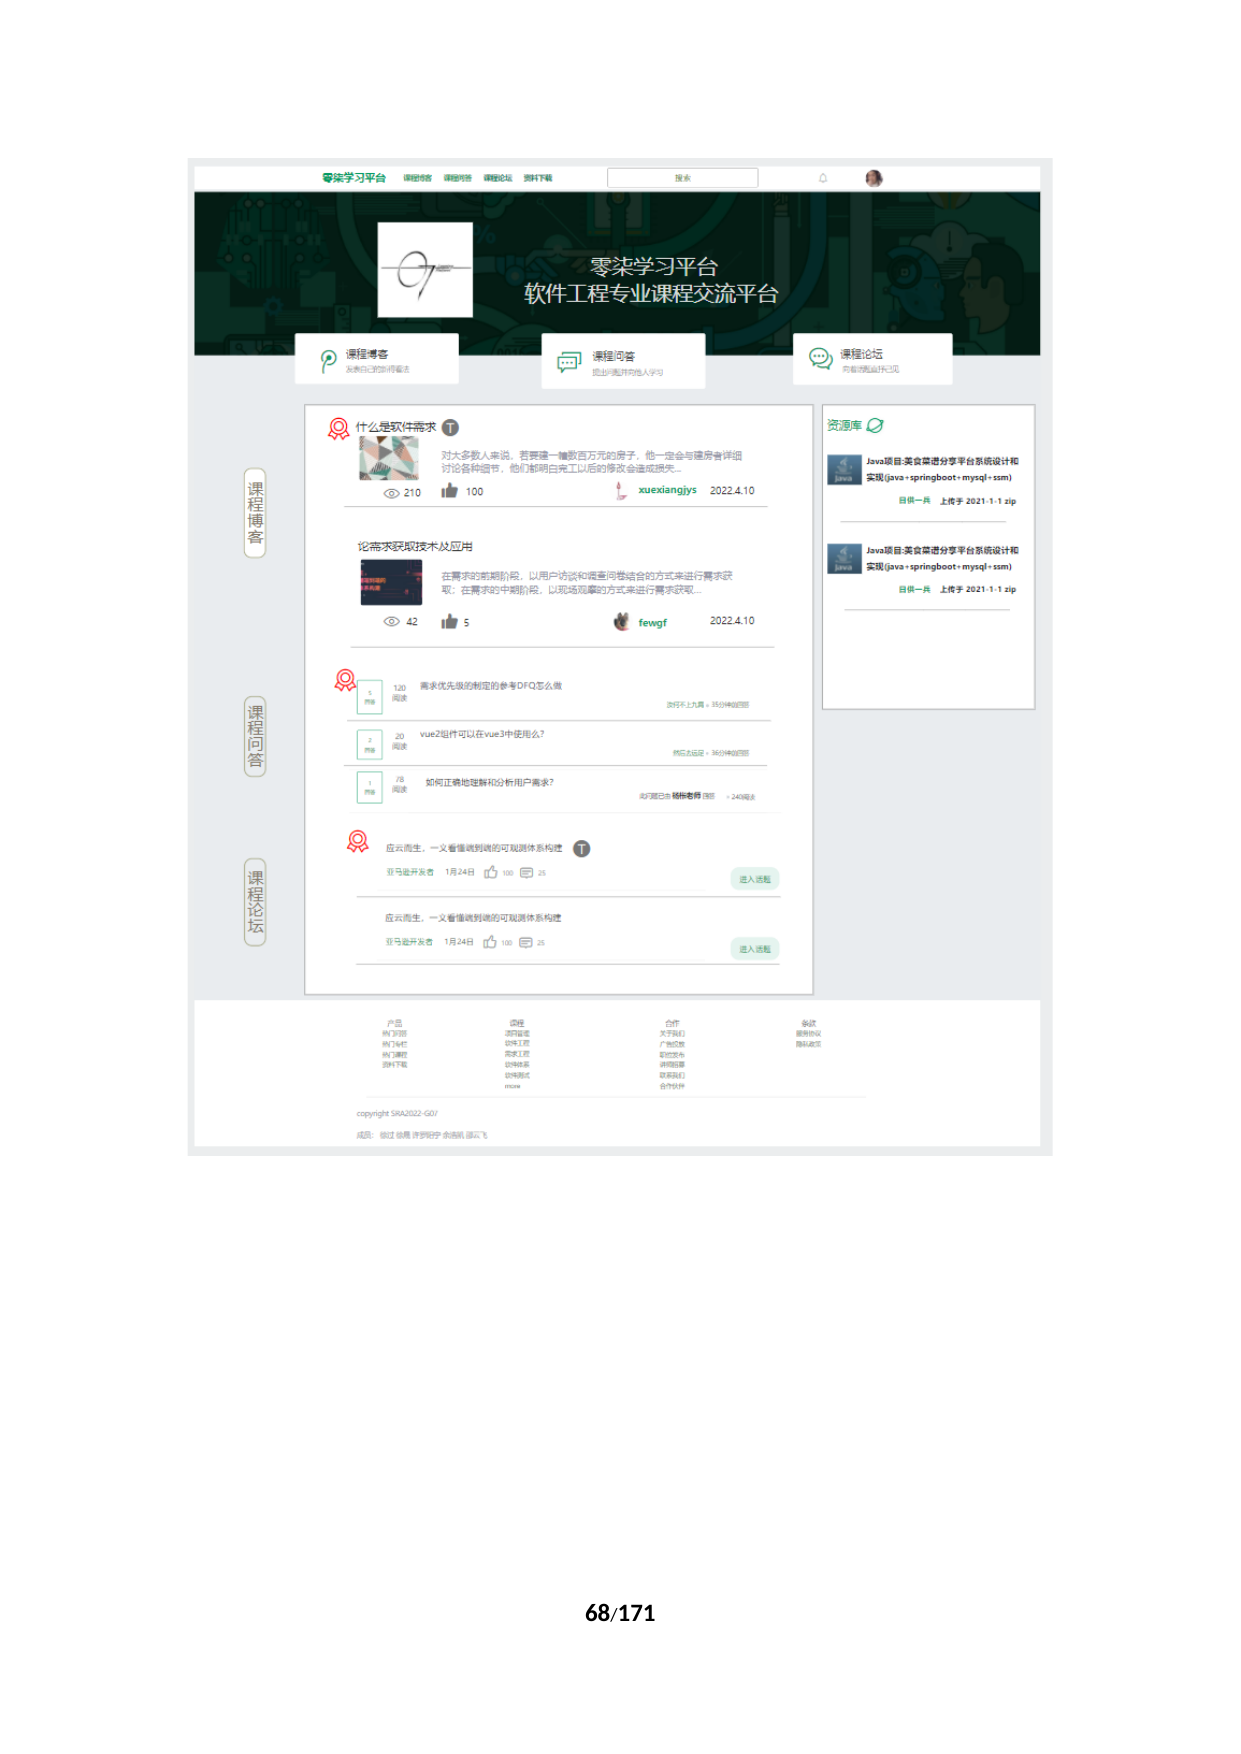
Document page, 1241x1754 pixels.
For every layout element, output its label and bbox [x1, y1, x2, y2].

picture [187, 158, 1053, 1156]
